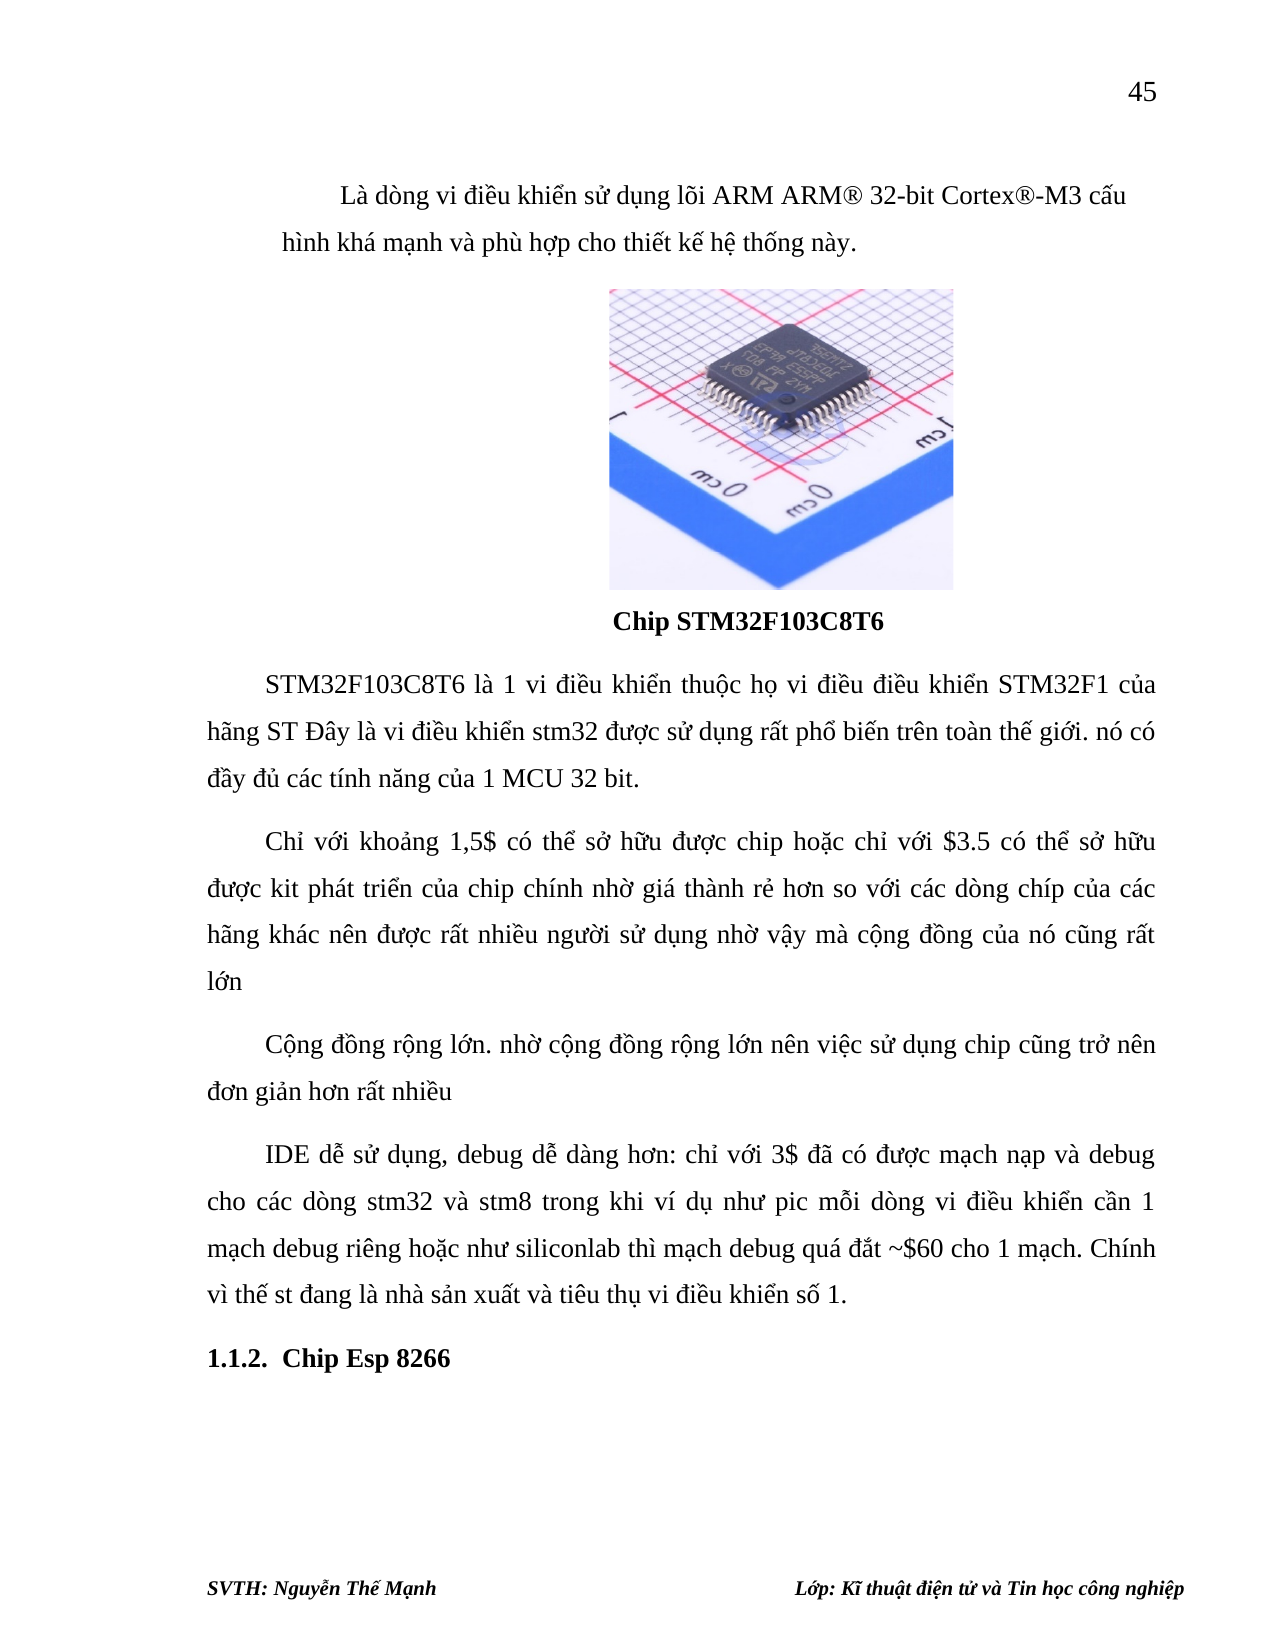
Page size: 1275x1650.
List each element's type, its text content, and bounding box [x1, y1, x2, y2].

text Chỉ với khoảng 1,5$ có thể sở hữu được chip hoặc chỉ với $3.5 có thể sở hữu được kit phát triển của chip chính nhờ giá thành rẻ hơn so với các dòng chíp của các hãng khác nên được rất nhiều người sử dụng nhờ vậy mà cộng đồng của nó cũng rất lớn [207, 825, 1157, 996]
picture [609, 289, 954, 590]
text IDE dễ sử dụng, debug dễ dàng hơn: chỉ với 3$ đã có được mạch nạp và debug cho các dòng stm32 và stm8 trong khi ví dụ như pic mỗi dòng vi điều khiển cần 1 mạch debug riêng hoặc như siliconlab thì mạch debug quá đắt ~$60 cho 1 mạch. Chính vì thế st đang là nhà sản xuất và tiêu thụ vi điều khiển số 1. [207, 1138, 1157, 1309]
text Chip STM32F103C8T6 [282, 605, 1157, 636]
text Là dòng vi điều khiển sử dụng lõi ARM ARM® 32-bit Cortex®-M3 cấu hình khá mạnh và phù hợp cho thiết kế hệ thống này. [282, 179, 1157, 257]
list Chip Esp 8266 [207, 1342, 1157, 1373]
text Cộng đồng rộng lớn. nhờ cộng đồng rộng lớn nên việc sử dụng chip cũng trở nên đơn giản hơn rất nhiều [207, 1028, 1157, 1106]
text STM32F103C8T6 là 1 vi điều khiển thuộc họ vi điều điều khiển STM32F1 của hãng ST Đây là vi điều khiển stm32 được sử dụng rất phổ biến trên toàn thế giới. nó có đầy đủ các tính năng của 1 MCU 32 bit. [207, 668, 1157, 793]
